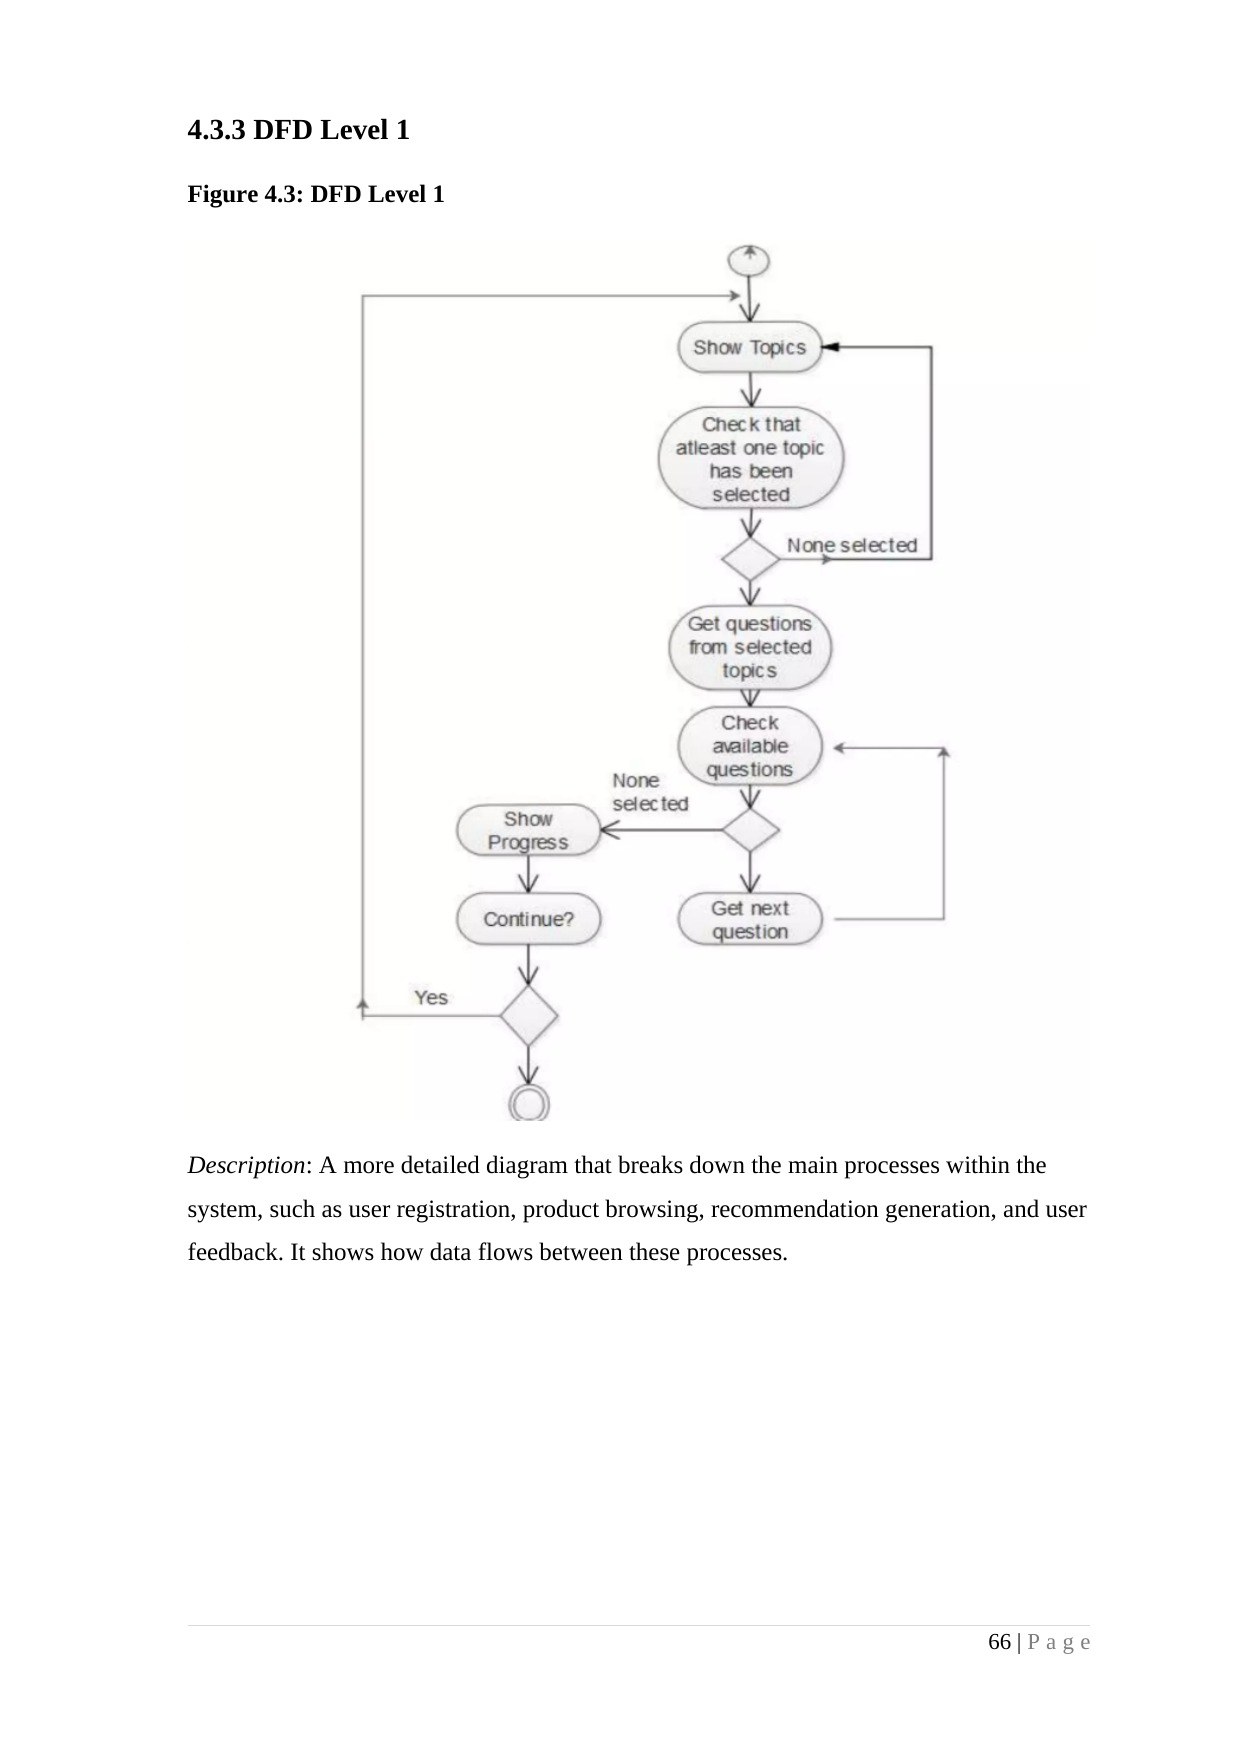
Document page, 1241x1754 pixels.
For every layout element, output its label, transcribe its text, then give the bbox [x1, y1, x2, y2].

text 4.3.3 DFD Level 1 [187, 112, 1090, 146]
text Description: A more detailed diagram that breaks down the main processes within the system, such as user registration, product browsing, recommendation generation, and user feedback. It shows how data flows between these processes. [187, 1151, 1090, 1266]
picture [187, 239, 1091, 1121]
text Figure 4.3: DFD Level 1 [187, 179, 1090, 208]
